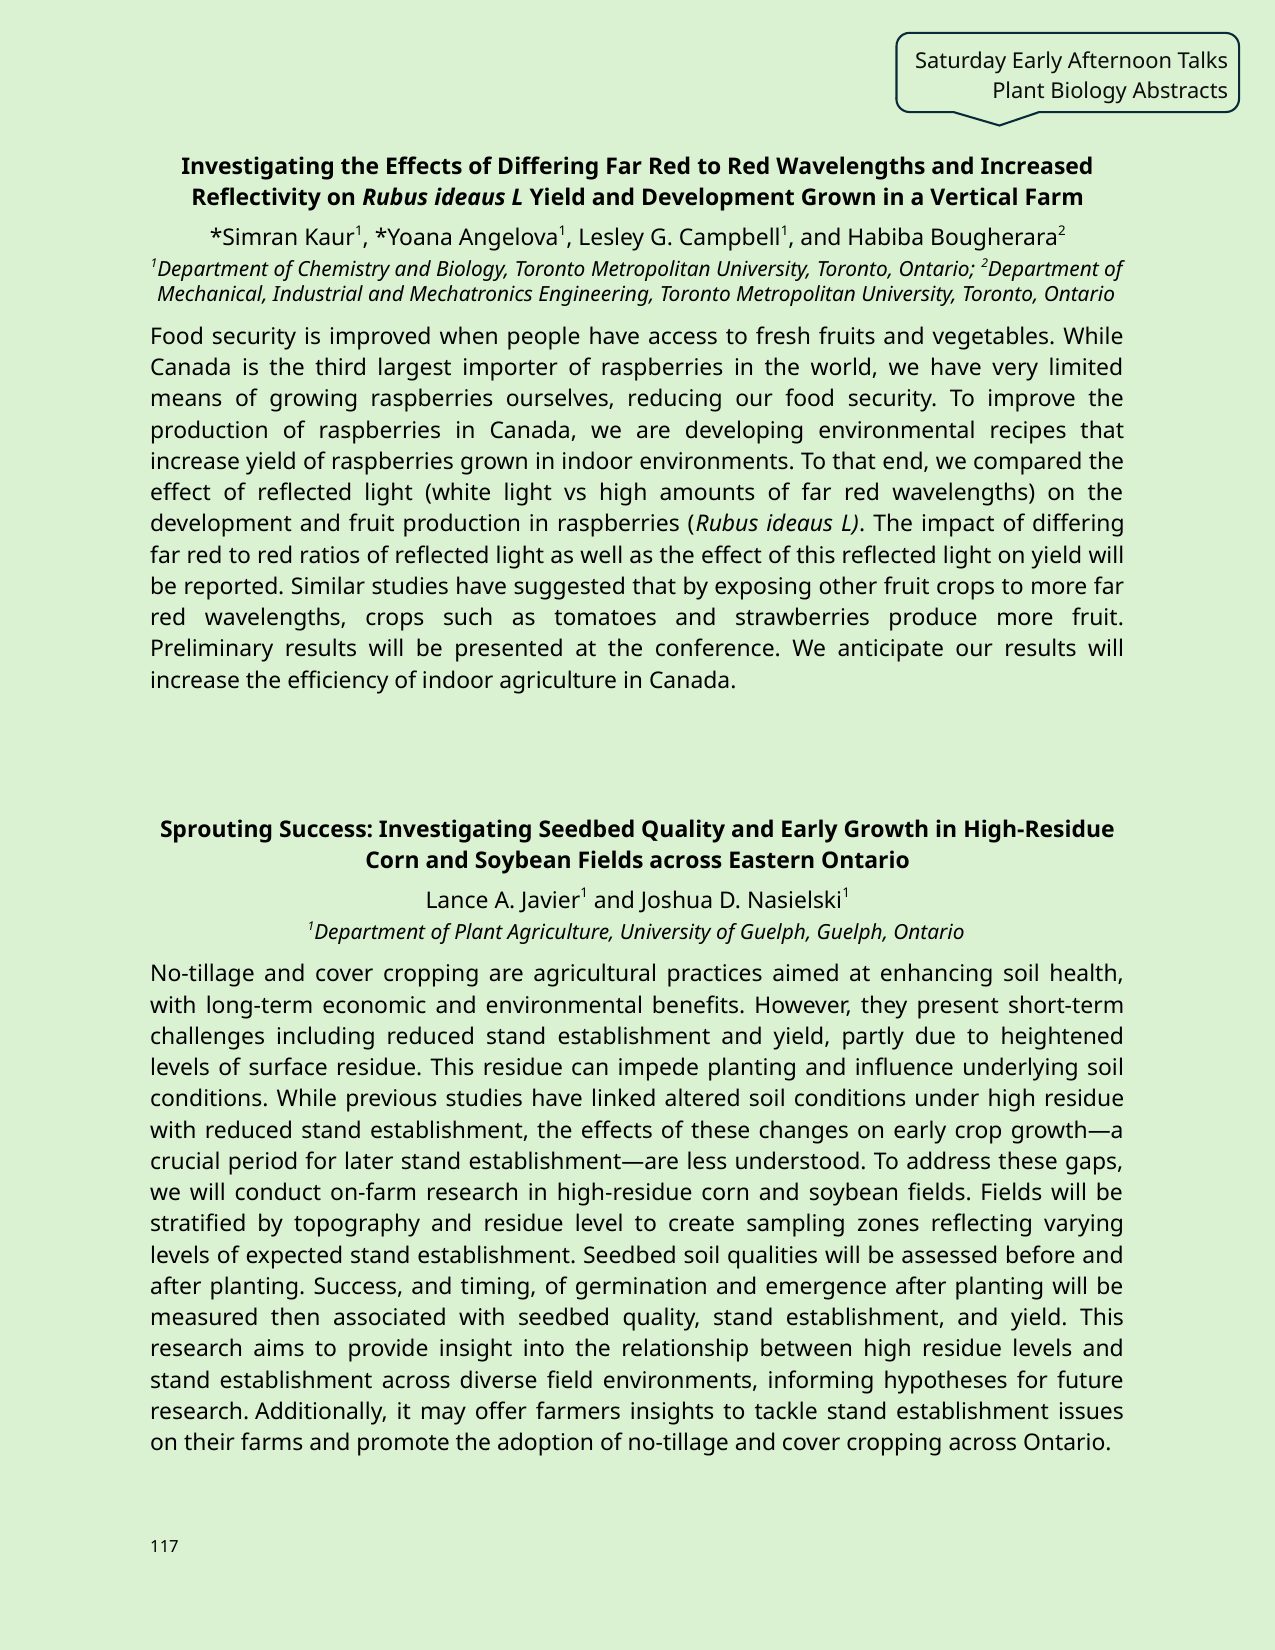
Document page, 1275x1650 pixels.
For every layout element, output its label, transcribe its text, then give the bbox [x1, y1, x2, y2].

text Food security is improved when people have access to fresh fruits and vegetables. While Canada is the third largest importer of raspberries in the world, we have very limited means of growing raspberries ourselves, reducing our food security. To improve the production of raspberries in Canada, we are developing environmental recipes that increase yield of raspberries grown in indoor environments. To that end, we compared the effect of reflected light (white light vs high amounts of far red wavelengths) on the development and fruit production in raspberries (Rubus ideaus L). The impact of differing far red to red ratios of reflected light as well as the effect of this reflected light on yield will be reported. Similar studies have suggested that by exposing other fruit crops to more far red wavelengths, crops such as tomatoes and strawberries produce more fruit. Preliminary results will be presented at the conference. We anticipate our results will increase the efficiency of indoor agriculture in Canada. [150, 320, 1125, 695]
list *Simran Kaur1, *Yoana Angelova1, Lesley G. Campbell1, and Habiba Bougherara2 [150, 221, 1125, 252]
list Lance A. Javier1 and Joshua D. Nasielski1 [150, 884, 1125, 915]
text 1Department of Chemistry and Biology, Toronto Metropolitan University, Toronto, Ontario; 2Department of Mechanical, Industrial and Mechatronics Engineering, Toronto Metropolitan University, Toronto, Ontario [150, 256, 1125, 307]
text No-tillage and cover cropping are agricultural practices aimed at enhancing soil health, with long-term economic and environmental benefits. However, they present short-term challenges including reduced stand establishment and yield, partly due to heightened levels of surface residue. This residue can impede planting and influence underlying soil conditions. While previous studies have linked altered soil conditions under high residue with reduced stand establishment, the effects of these changes on early crop growth—a crucial period for later stand establishment—are less understood. To address these gaps, we will conduct on-farm research in high-residue corn and soybean fields. Fields will be stratified by topography and residue level to create sampling zones reflecting varying levels of expected stand establishment. Seedbed soil qualities will be assessed before and after planting. Success, and timing, of germination and emergence after planting will be measured then associated with seedbed quality, stand establishment, and yield. This research aims to provide insight into the relationship between high residue levels and stand establishment across diverse field environments, informing hypotheses for future research. Additionally, it may offer farmers insights to tackle stand establishment issues on their farms and promote the adoption of no-tillage and cover cropping across Ontario. [150, 957, 1125, 1457]
text 1Department of Plant Agriculture, University of Guelph, Guelph, Ontario [150, 919, 1125, 945]
title Investigating the Effects of Differing Far Red to Red Wavelengths and Increased Reflectivity on Rubus ideaus L Yield and Development Grown in a Vertical Farm [150, 150, 1125, 212]
title Sprouting Success: Investigating Seedbed Quality and Early Growth in High-Residue Corn and Soybean Fields across Eastern Ontario [150, 813, 1125, 876]
